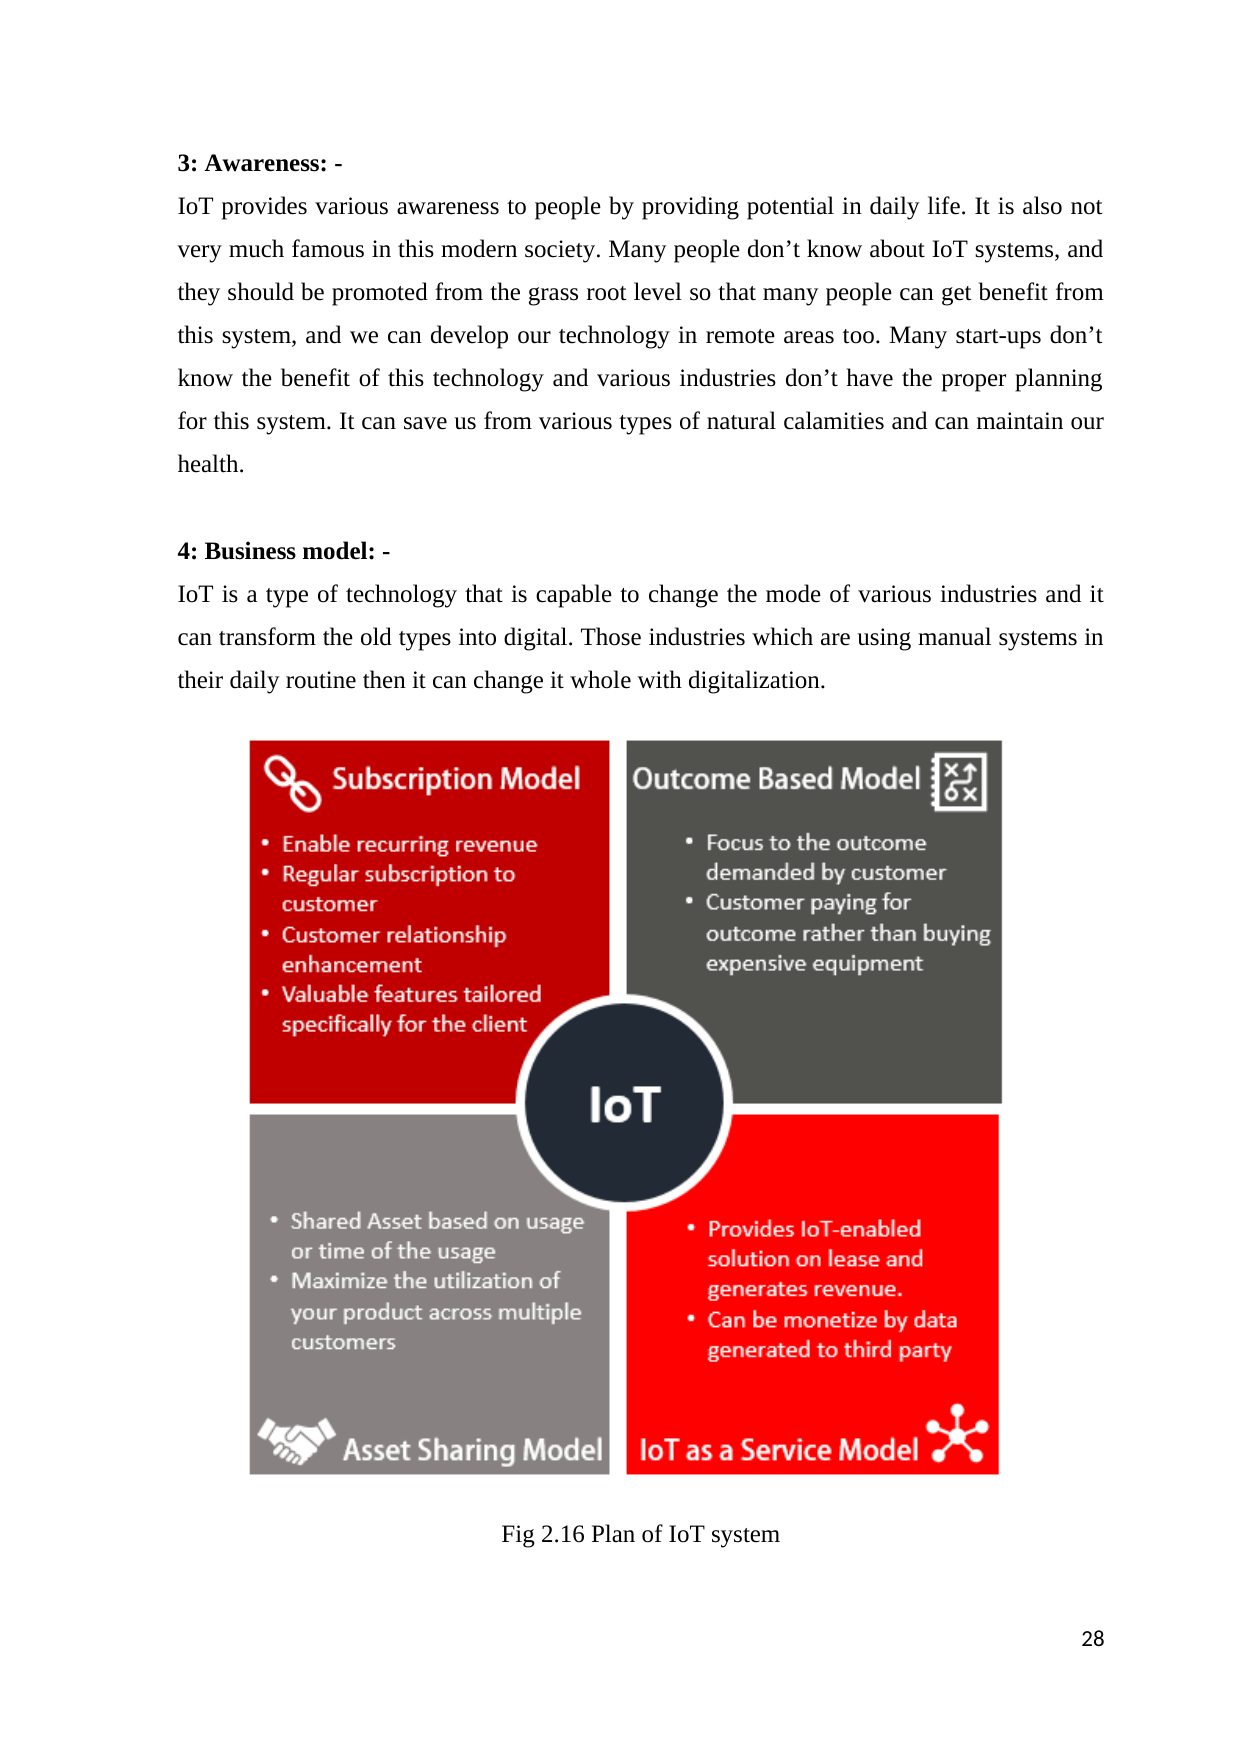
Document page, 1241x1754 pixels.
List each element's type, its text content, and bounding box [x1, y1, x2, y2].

text Fig 2.16 Plan of IoT system [177, 1519, 1104, 1548]
text IoT is a type of technology that is capable to change the mode of various industries and it can transform the old types into digital. Those industries which are using manual systems in their daily routine then it can change it whole with digitalization. [177, 579, 1104, 694]
picture [211, 708, 1071, 1506]
text IoT provides various awareness to people by providing potential in daily life. It is also not very much famous in this modern society. Many people don’t know about IoT systems, and they should be promoted from the grass root level so that many people can get benefit from this system, and we can develop our technology in remote areas too. Many start-ups don’t know the benefit of this technology and various industries don’t have the proper planning for this system. It can save us from various types of natural calamities and can maintain our health. [177, 191, 1104, 478]
text 4: Business model: - [177, 536, 1104, 564]
text 3: Awareness: - [177, 148, 1104, 176]
